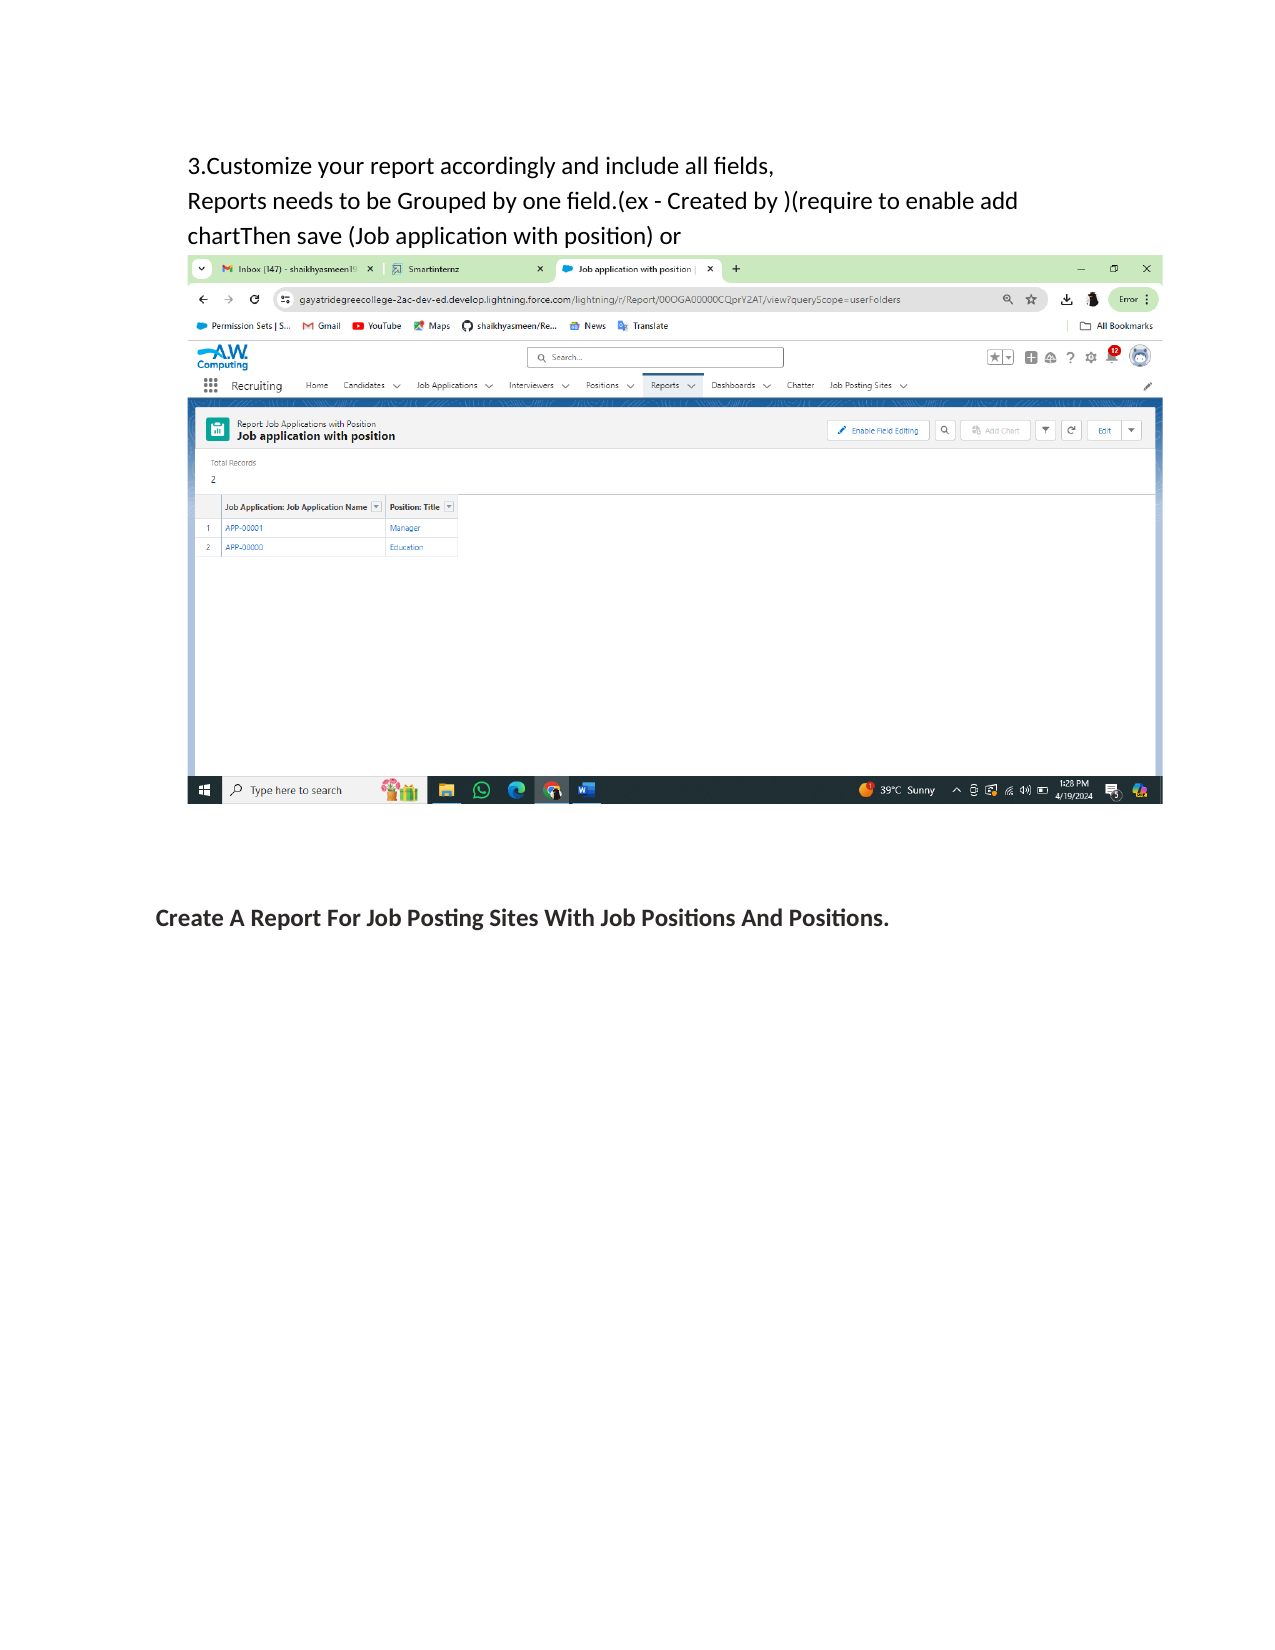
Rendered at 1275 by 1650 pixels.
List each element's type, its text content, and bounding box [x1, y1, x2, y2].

picture [187, 255, 1163, 804]
text 3.Customize your report accordingly and include all fields, Reports needs to be Grouped by one field.(ex - Created by )(require to enable add chartThen save (Job application with position) or [187, 150, 1125, 251]
subtitle Create A Report For Job Posting Sites With Job Positions And Positions. [150, 902, 1125, 933]
